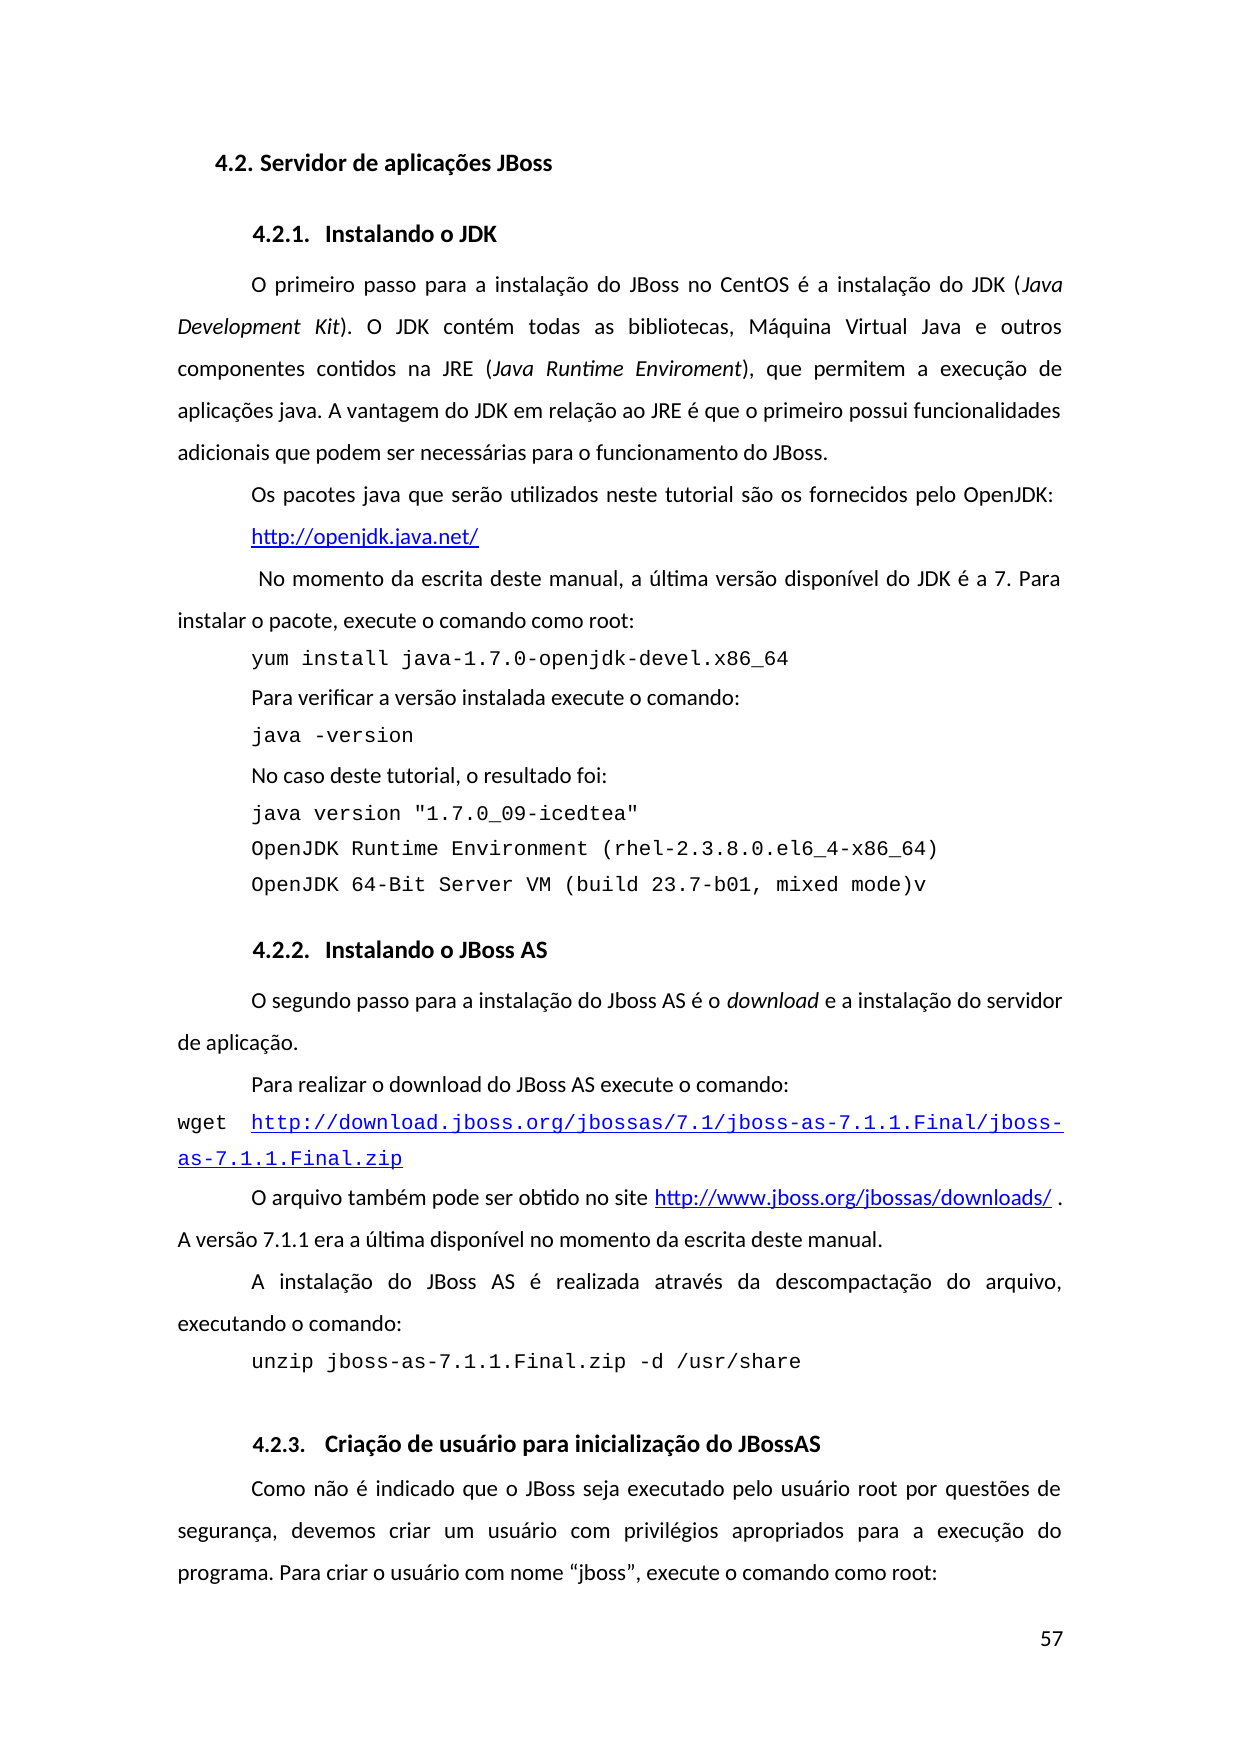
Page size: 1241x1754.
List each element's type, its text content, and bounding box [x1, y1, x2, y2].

text yum install java-1.7.0-openjdk-devel.x86_64 [177, 648, 1063, 672]
text O segundo passo para a instalação do Jboss AS é o download e a instalação do servidor de aplicação. [177, 986, 1063, 1056]
subtitle Instalando o JDK [252, 218, 1063, 249]
text java version "1.7.0_09-icedtea" [177, 803, 1063, 827]
subtitle Servidor de aplicações JBoss [215, 148, 1063, 178]
text No momento da escrita deste manual, a última versão disponível do JDK é a 7. Para instalar o pacote, execute o comando como root: [177, 564, 1063, 634]
text O arquivo também pode ser obtido no site http://www.jboss.org/jbossas/downloads/ . A versão 7.1.1 era a última disponível no momento da escrita deste manual. [177, 1183, 1063, 1253]
text wget http://download.jboss.org/jbossas/7.1/jboss-as-7.1.1.Final/jboss-as-7.1.1.Final.zip [177, 1112, 1063, 1171]
subtitle Instalando o JBoss AS [252, 934, 1063, 965]
text O primeiro passo para a instalação do JBoss no CentOS é a instalação do JDK (Java Development Kit). O JDK contém todas as bibliotecas, Máquina Virtual Java e outros componentes contidos na JRE (Java Runtime Enviroment), que permitem a execução de aplicações java. A vantagem do JDK em relação ao JRE é que o primeiro possui funcionalidades adicionais que podem ser necessárias para o funcionamento do JBoss. [177, 270, 1063, 466]
text Para verificar a versão instalada execute o comando: [177, 683, 1063, 712]
text A instalação do JBoss AS é realizada através da descompactação do arquivo, executando o comando: [177, 1267, 1063, 1337]
text No caso deste tutorial, o resultado foi: [177, 761, 1063, 789]
list Criação de usuário para inicialização do JBossAS [252, 1428, 1063, 1459]
text OpenJDK 64-Bit Server VM (build 23.7-b01, mixed mode)v [177, 874, 1063, 897]
text Como não é indicado que o JBoss seja executado pelo usuário root por questões de segurança, devemos criar um usuário com privilégios apropriados para a execução do programa. Para criar o usuário com nome “jboss”, execute o comando como root: [177, 1474, 1063, 1586]
text java -version [177, 726, 1063, 749]
text OpenJDK Runtime Environment (rhel-2.3.8.0.el6_4-x86_64) [177, 838, 1063, 862]
text Os pacotes java que serão utilizados neste tutorial são os fornecidos pelo OpenJDK: http://openjdk.java.net/ [177, 480, 1063, 550]
text unzip jboss-as-7.1.1.Final.zip -d /usr/share [177, 1351, 1063, 1374]
text Para realizar o download do JBoss AS execute o comando: [177, 1070, 1063, 1098]
